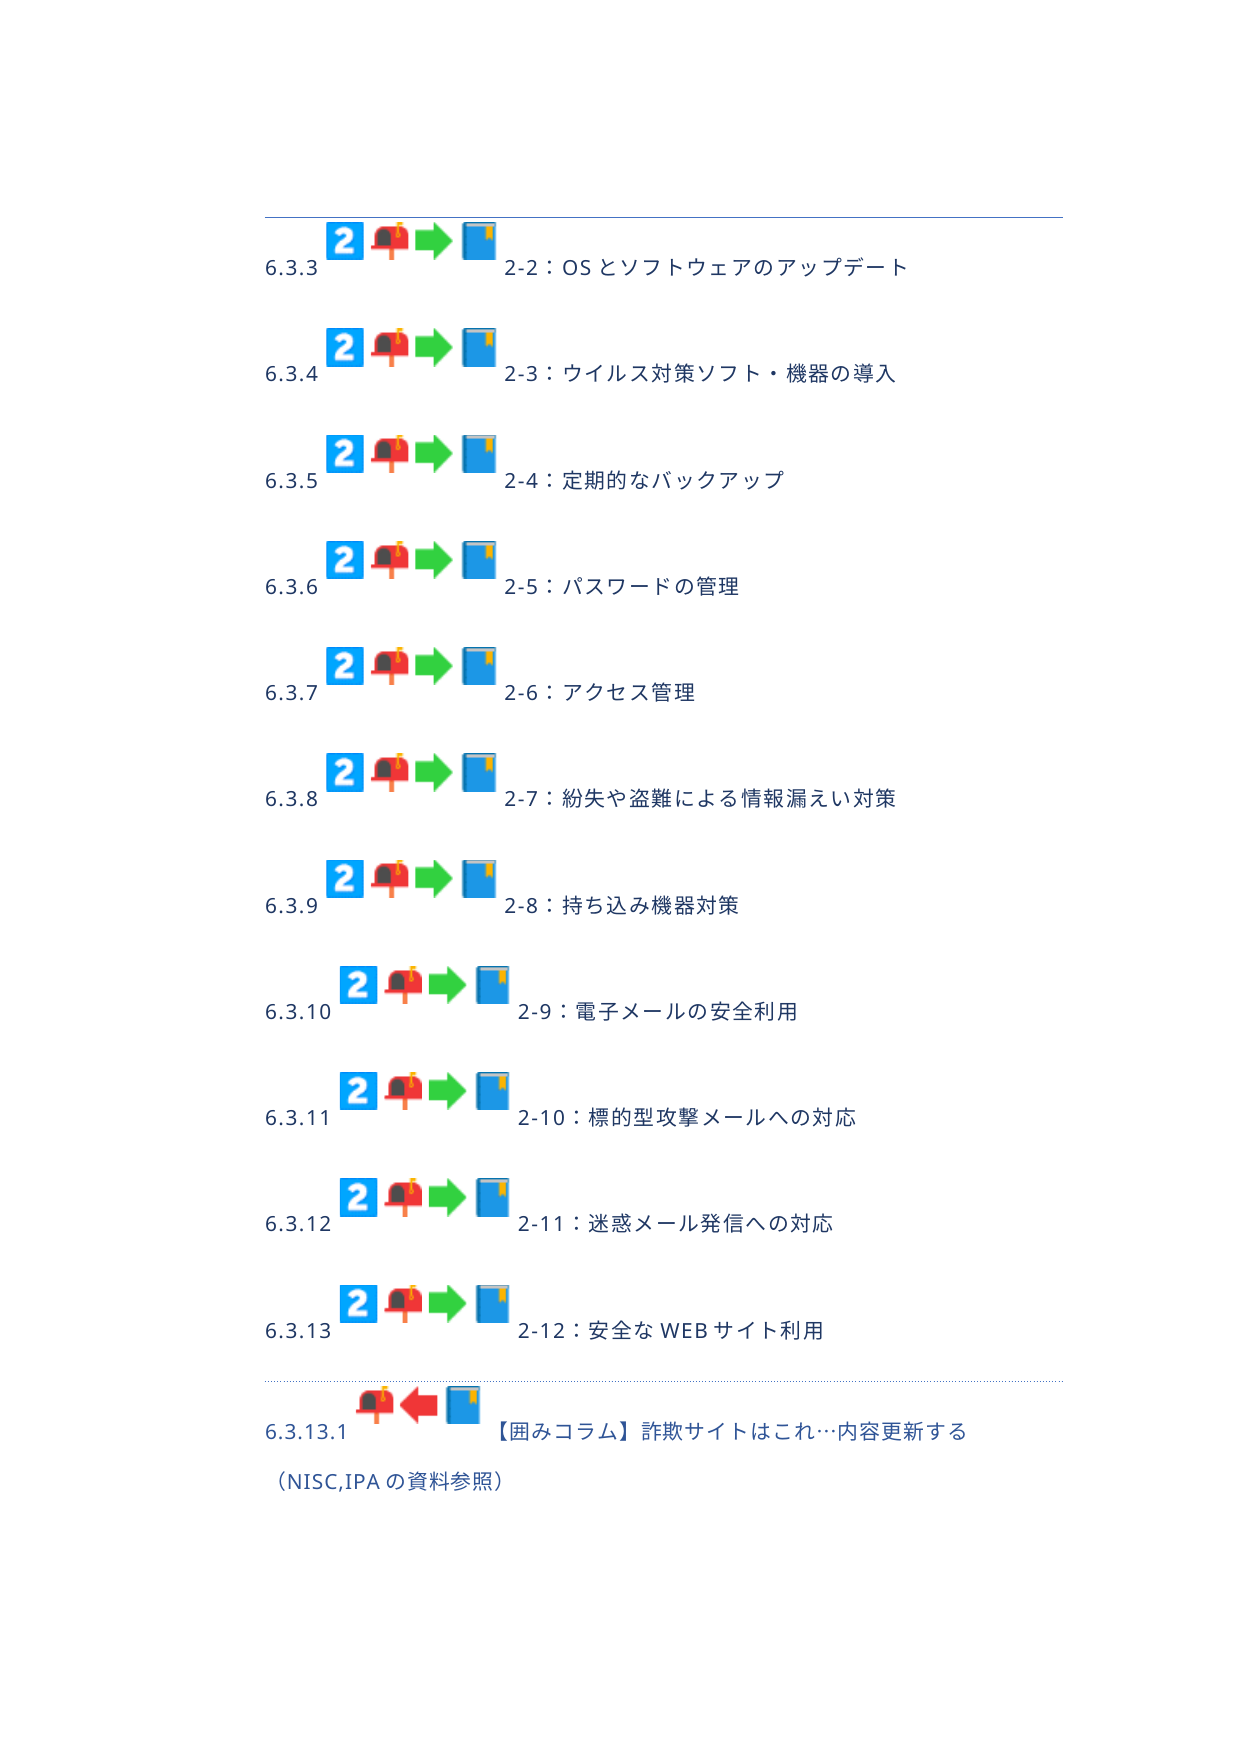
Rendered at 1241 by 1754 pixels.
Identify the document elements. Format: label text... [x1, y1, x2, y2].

picture [428, 1178, 467, 1217]
picture [428, 966, 467, 1004]
picture [355, 1386, 394, 1424]
picture [428, 1072, 467, 1110]
picture [428, 1285, 467, 1323]
picture [370, 328, 409, 367]
picture [326, 222, 364, 260]
picture [326, 435, 364, 473]
picture [326, 541, 364, 579]
picture [339, 966, 378, 1004]
picture [473, 1178, 511, 1217]
picture [399, 1386, 438, 1424]
picture [339, 1178, 378, 1217]
picture [339, 1072, 378, 1110]
picture [326, 860, 364, 898]
picture [459, 647, 498, 685]
picture [443, 1386, 482, 1424]
picture [459, 222, 498, 260]
text 2-12：安全なWebサイト利用 [265, 1279, 1063, 1360]
picture [415, 541, 453, 579]
picture [370, 753, 409, 792]
text 2-11：迷惑メール発信への対応 [265, 1173, 1063, 1254]
text 2-5：パスワードの管理 [265, 536, 1063, 616]
picture [415, 222, 453, 260]
picture [384, 966, 422, 1004]
picture [384, 1072, 422, 1110]
picture [384, 1285, 422, 1323]
picture [415, 647, 453, 685]
picture [473, 966, 511, 1004]
picture [370, 860, 409, 898]
text 2-9：電子メールの安全利用 [265, 961, 1063, 1041]
picture [415, 435, 453, 473]
text 2-7：紛失や盗難による情報漏えい対策 [265, 748, 1063, 829]
text 2-3：ウイルス対策ソフト・機器の導入 [265, 323, 1063, 404]
picture [370, 222, 409, 260]
picture [384, 1178, 422, 1217]
text 【囲みコラム】詐欺サイトはこれ…内容更新する（NISC,IPAの資料参照） [265, 1381, 1063, 1499]
text 2-4：定期的なバックアップ [265, 429, 1063, 510]
picture [326, 328, 364, 367]
picture [415, 860, 453, 898]
picture [459, 328, 498, 367]
picture [370, 647, 409, 685]
picture [326, 753, 364, 792]
picture [370, 435, 409, 473]
text 2-2：OSとソフトウェアのアップデート [265, 218, 1063, 297]
picture [473, 1072, 511, 1110]
picture [459, 753, 498, 792]
picture [459, 860, 498, 898]
picture [473, 1285, 511, 1323]
picture [326, 647, 364, 685]
picture [415, 753, 453, 792]
text 2-8：持ち込み機器対策 [265, 854, 1063, 935]
picture [459, 541, 498, 579]
text 2-10：標的型攻撃メールへの対応 [265, 1067, 1063, 1147]
picture [339, 1285, 378, 1323]
text 2-6：アクセス管理 [265, 642, 1063, 722]
picture [415, 328, 453, 367]
picture [370, 541, 409, 579]
picture [459, 435, 498, 473]
